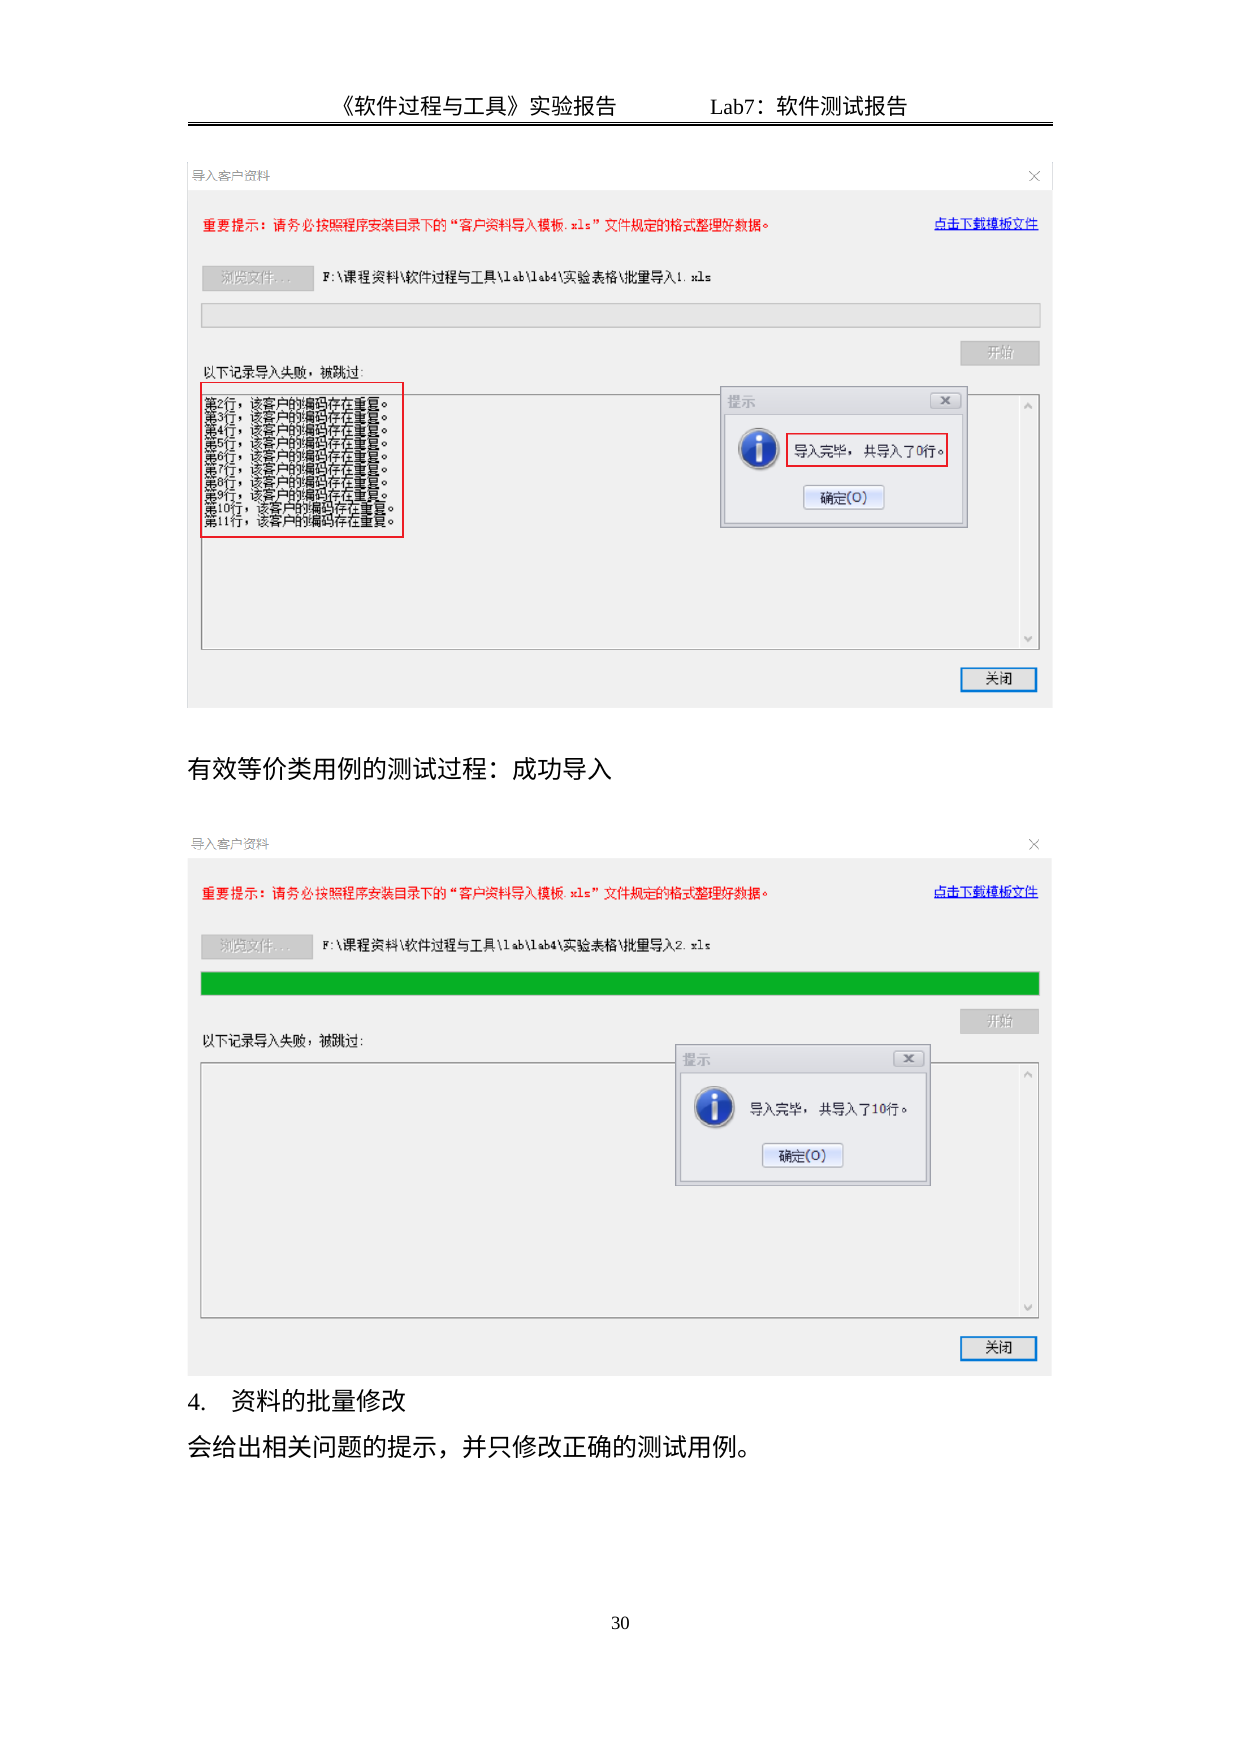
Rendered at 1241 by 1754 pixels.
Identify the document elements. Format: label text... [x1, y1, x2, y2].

list 资料的批量修改 [187, 1382, 1053, 1418]
picture [187, 831, 1052, 1376]
text 会给出相关问题的提示，并只修改正确的测试用例。 [187, 1427, 1053, 1463]
text 有效等价类用例的测试过程：成功导入 [187, 750, 1053, 786]
picture [187, 162, 1053, 708]
